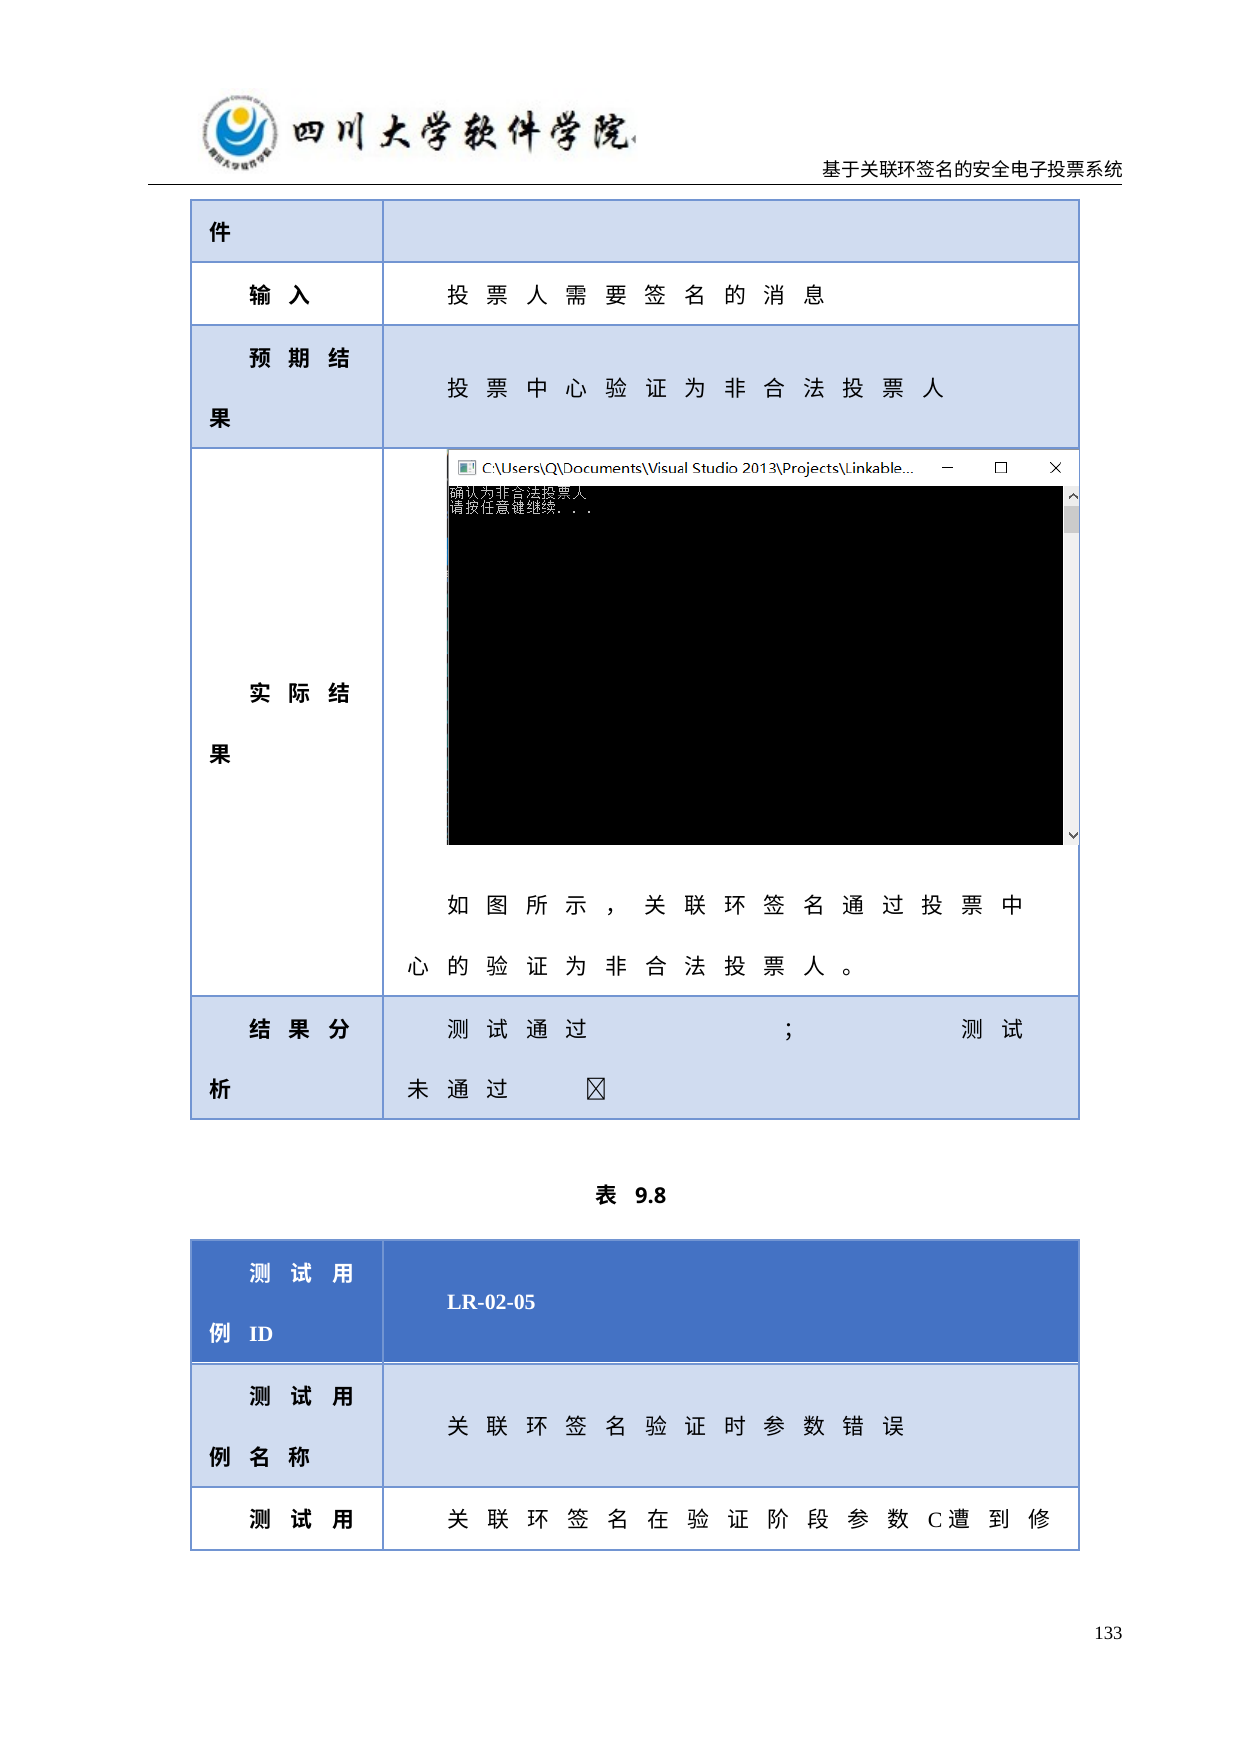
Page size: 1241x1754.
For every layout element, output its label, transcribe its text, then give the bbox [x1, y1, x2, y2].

table_cell 测试用例说明 [192, 1488, 382, 1548]
text 表9.8 [150, 1163, 1120, 1224]
table_cell 关联环签名在验证阶段参数C遭到修改 [384, 1488, 1078, 1548]
table_cell 实际结果 [192, 449, 382, 995]
table_cell 投票人需要签名的消息 [384, 263, 1078, 324]
table_cell 预置条件 [192, 201, 382, 261]
table_cell 测试用例名称 [192, 1365, 382, 1486]
table_cell 投票中心验证为非合法投票人 [384, 326, 1078, 447]
table_header 测试用例ID [192, 1241, 382, 1362]
table_cell 预期结果 [192, 326, 382, 447]
table_cell 测试通过 ； 测试未通过 [384, 997, 1078, 1118]
picture [446, 449, 1079, 845]
table_cell 输入 [192, 263, 382, 324]
picture [197, 88, 639, 177]
table_cell 结果分析 [192, 997, 382, 1118]
table_cell 无 [384, 201, 1078, 261]
table_cell 如图所示，关联环签名通过投票中心的验证为非合法投票人。 [384, 449, 1078, 995]
table_cell 关联环签名验证时参数错误 [384, 1365, 1078, 1486]
table_header LR-02-05 [384, 1241, 1078, 1362]
